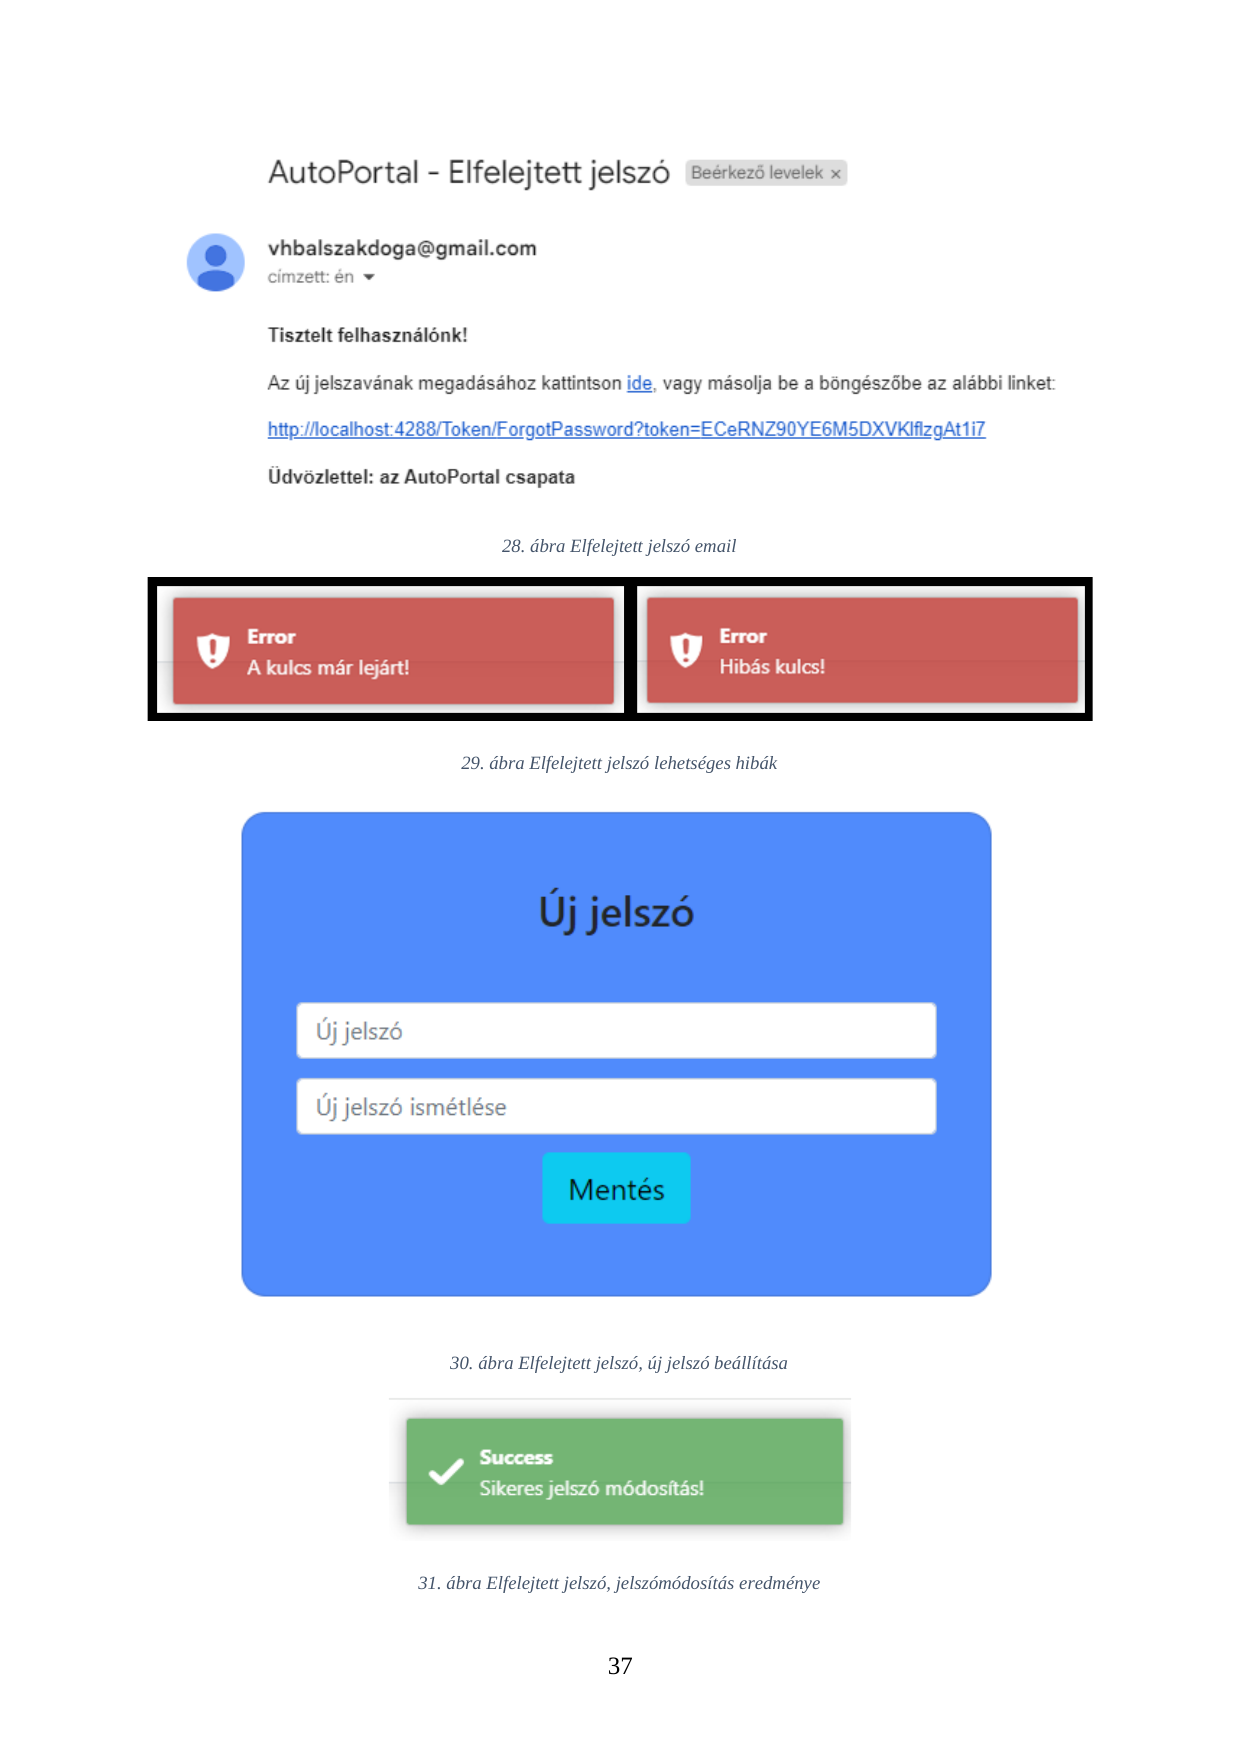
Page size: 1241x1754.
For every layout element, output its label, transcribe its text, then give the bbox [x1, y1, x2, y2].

picture [177, 147, 1063, 504]
picture [224, 794, 1017, 1322]
picture [147, 577, 1093, 721]
picture [388, 1394, 852, 1541]
